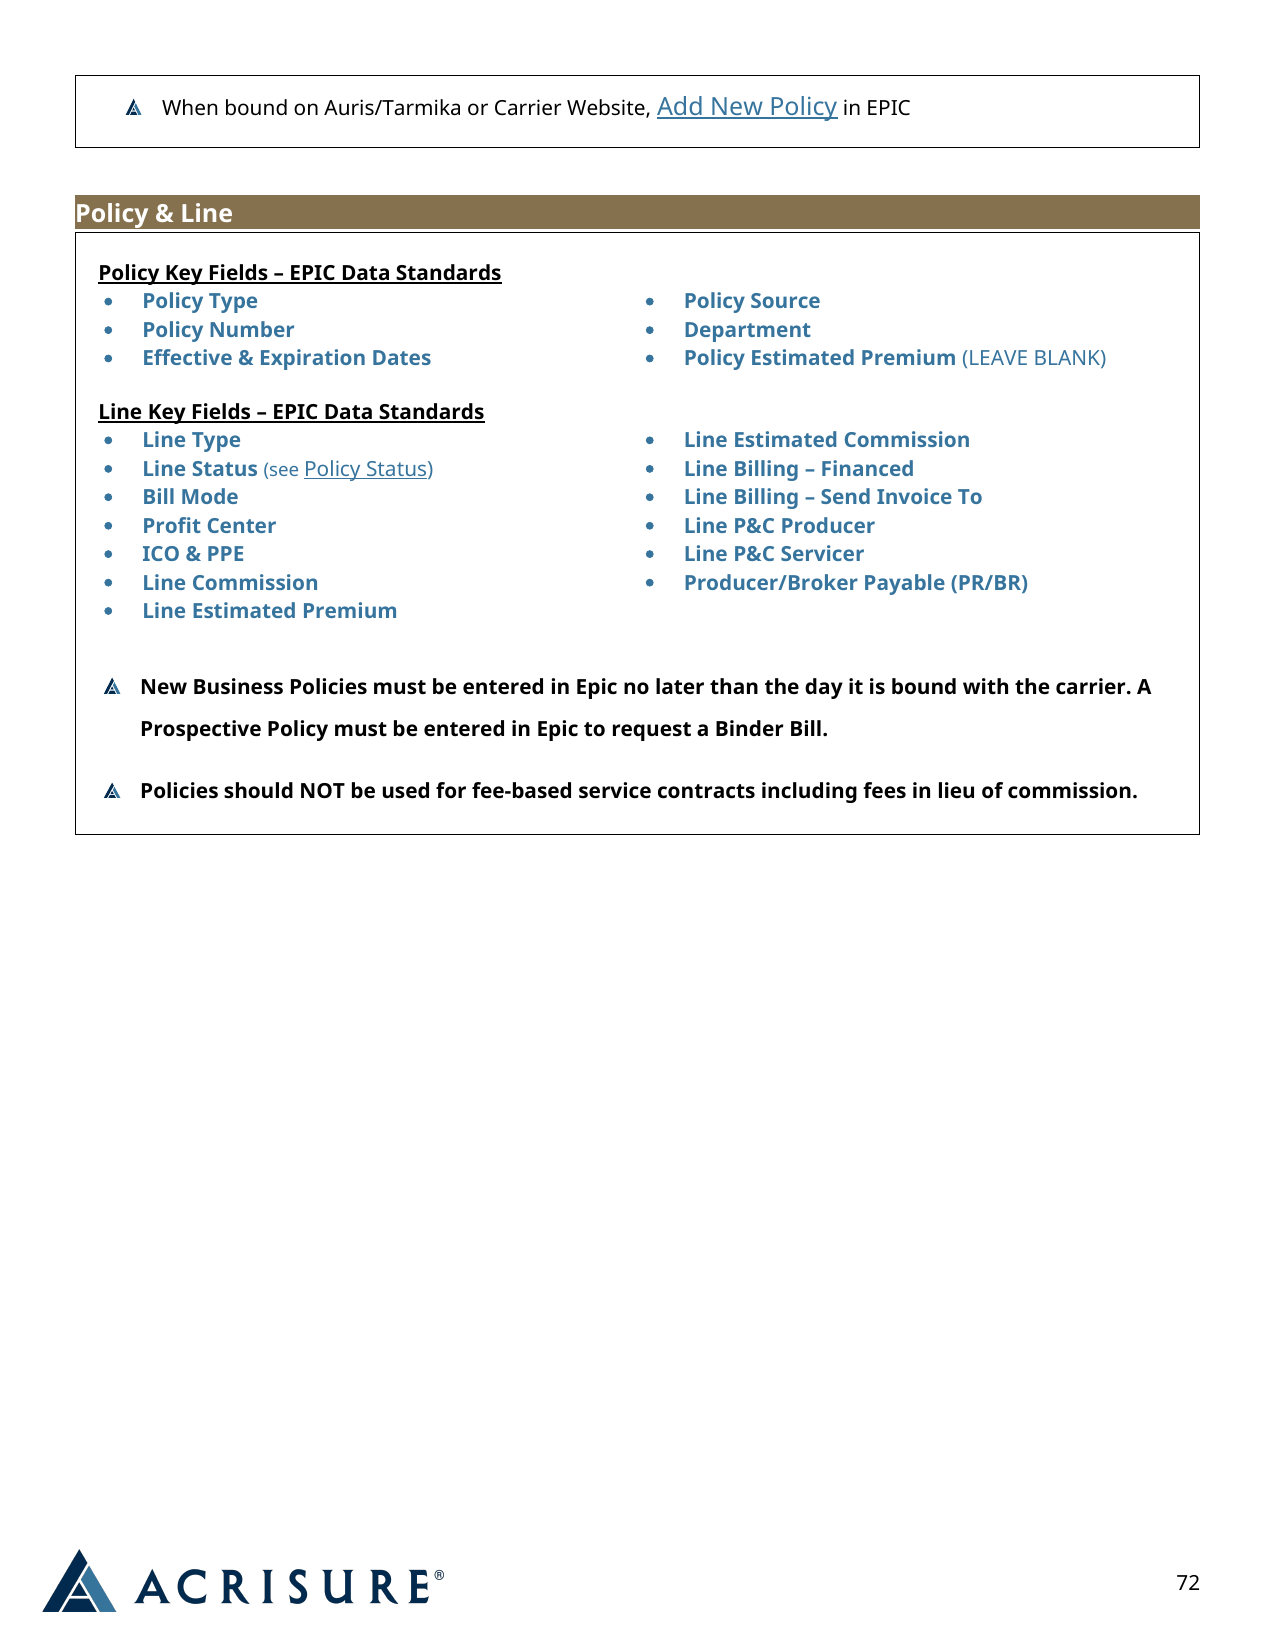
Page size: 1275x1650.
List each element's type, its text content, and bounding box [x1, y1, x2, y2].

picture [125, 98, 142, 116]
table_header New Business Policies must be entered in Epic no later than the day it is bound with the carrier. A Prospective Policy must be entered in Epic to request a Binder Bill. Policies should NOT be used for fee-based service contracts including fees in lieu of commission. [76, 233, 1199, 834]
picture [103, 782, 121, 799]
text Policy & Line [75, 195, 1200, 229]
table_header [76, 76, 1199, 147]
picture [42, 1549, 444, 1612]
picture [103, 677, 121, 695]
